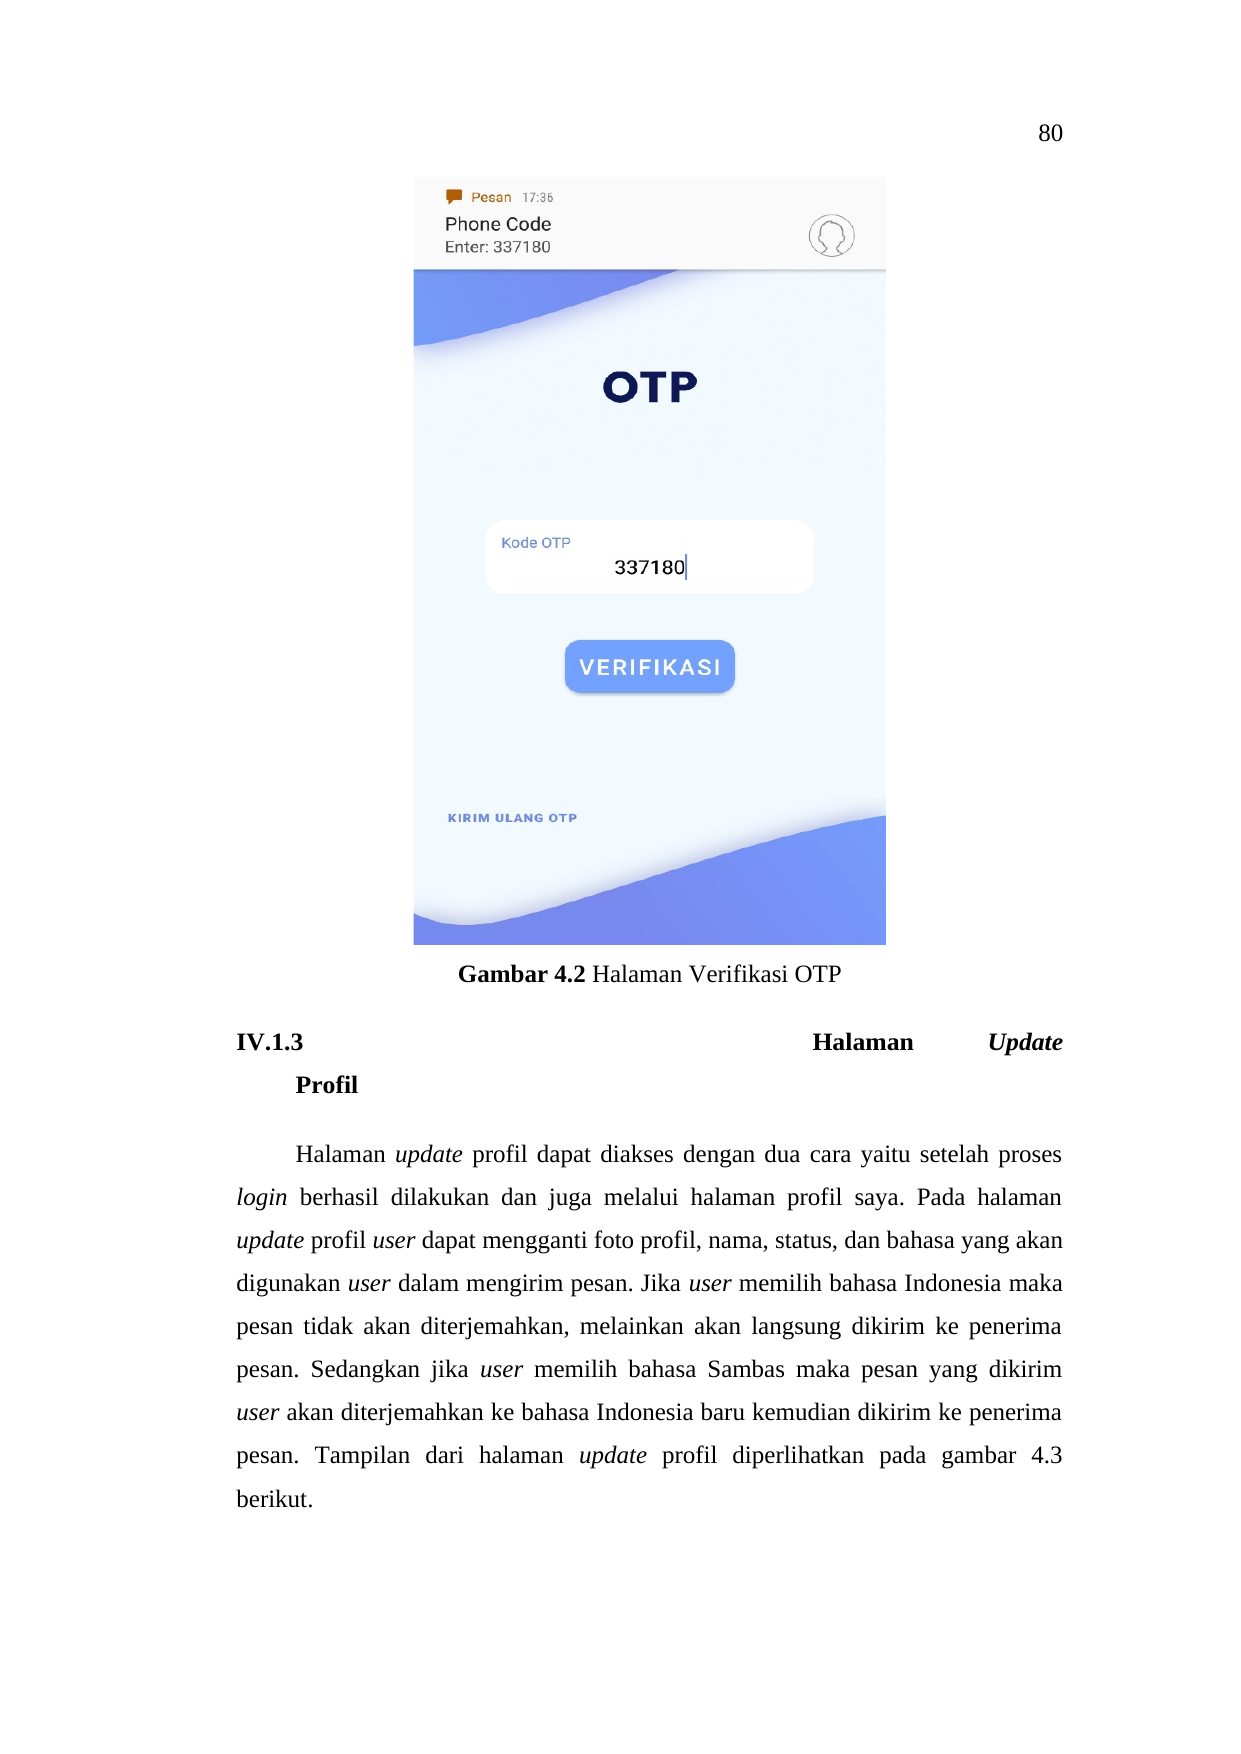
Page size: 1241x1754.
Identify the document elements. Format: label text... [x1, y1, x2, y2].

text Halaman update profil dapat diakses dengan dua cara yaitu setelah proses login berhasil dilakukan dan juga melalui halaman profil saya. Pada halaman update profil user dapat mengganti foto profil, nama, status, dan bahasa yang akan digunakan user dalam mengirim pesan. Jika user memilih bahasa Indonesia maka pesan tidak akan diterjemahkan, melainkan akan langsung dikirim ke penerima pesan. Sedangkan jika user memilih bahasa Sambas maka pesan yang dikirim user akan diterjemahkan ke bahasa Indonesia baru kemudian dikirim ke penerima pesan. Tampilan dari halaman update profil diperlihatkan pada gambar 4.3 berikut. [236, 1139, 1063, 1512]
subtitle Halaman Update Profil [236, 1027, 1063, 1099]
picture [413, 177, 886, 945]
text Gambar 4.2 Halaman Verifikasi OTP [236, 959, 1063, 988]
